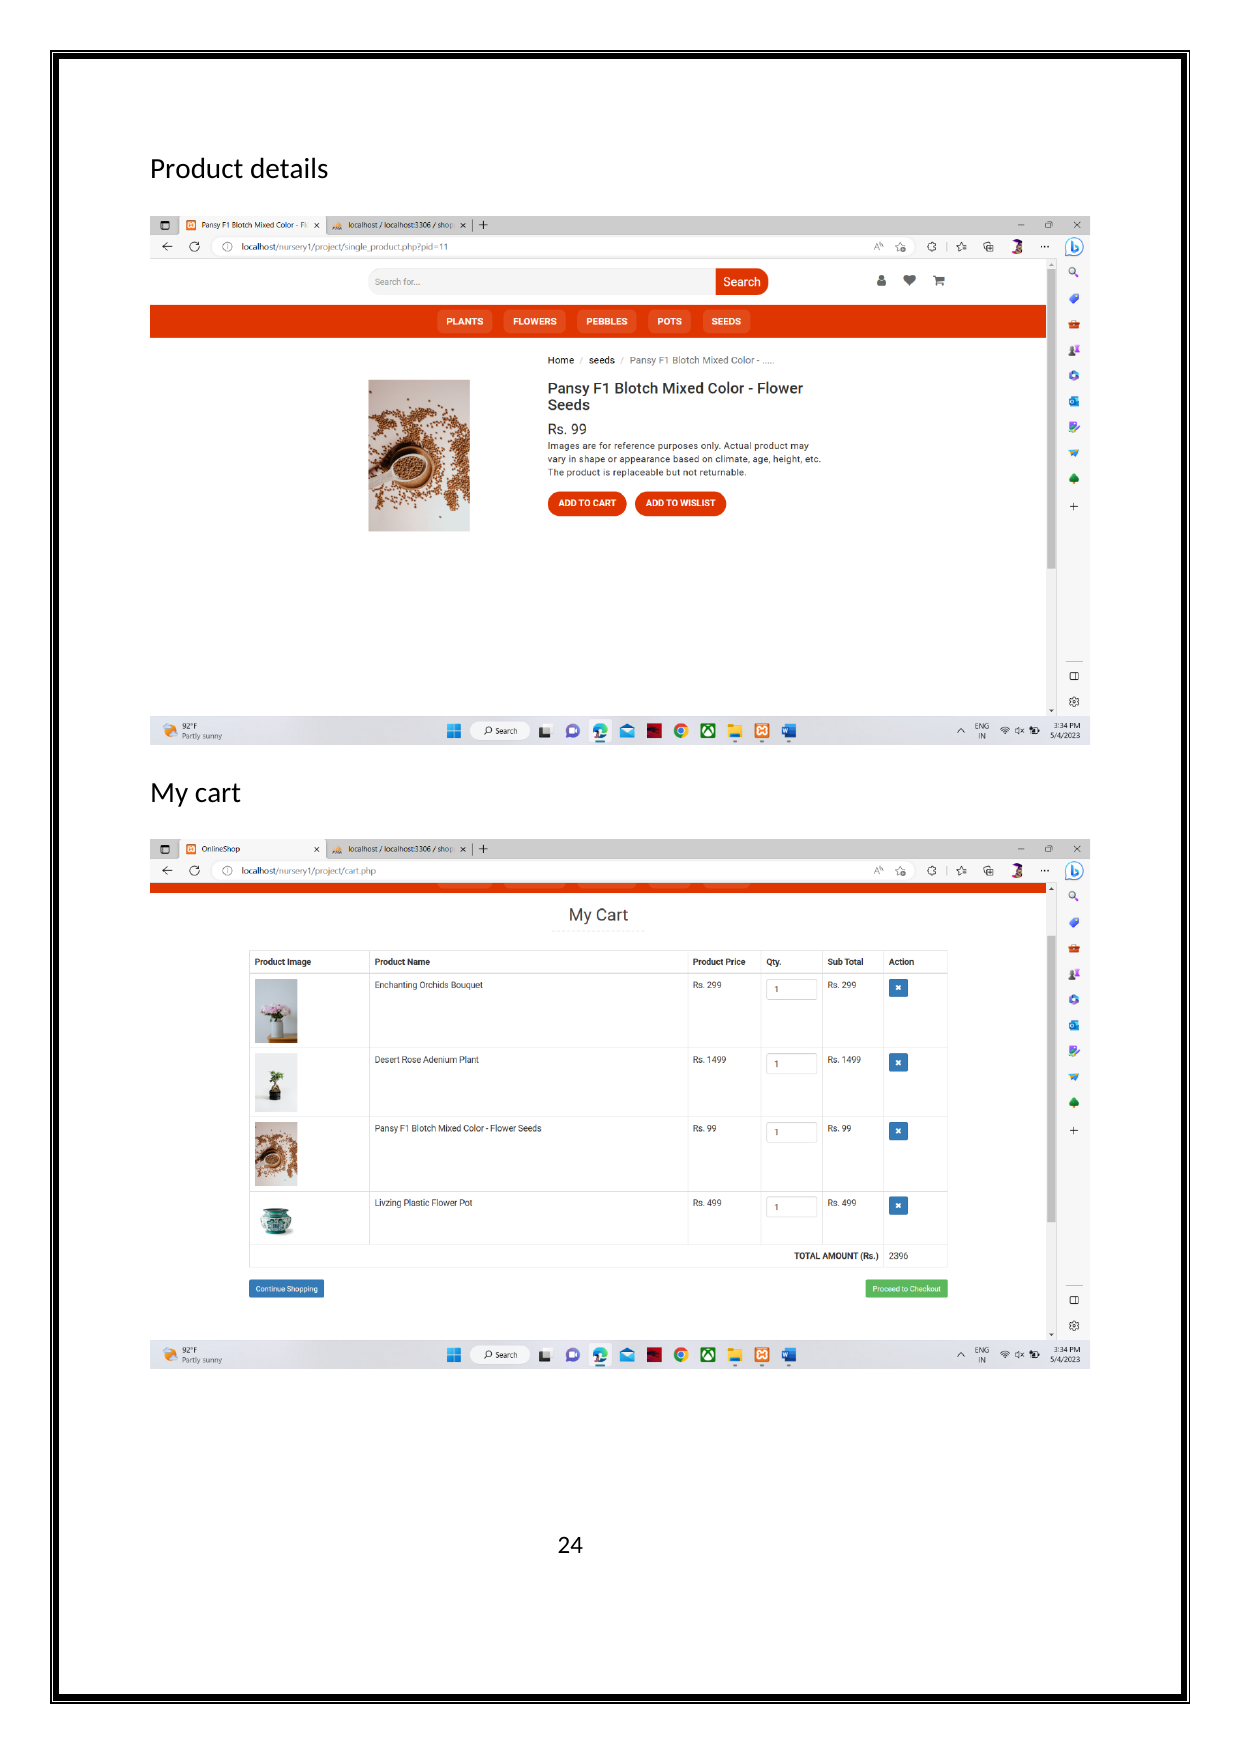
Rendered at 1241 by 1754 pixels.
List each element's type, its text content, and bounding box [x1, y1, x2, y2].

picture [150, 216, 1091, 745]
text 24 [150, 1529, 1090, 1560]
text Product details [150, 150, 1090, 186]
text My cart [150, 774, 1090, 809]
picture [150, 839, 1091, 1369]
